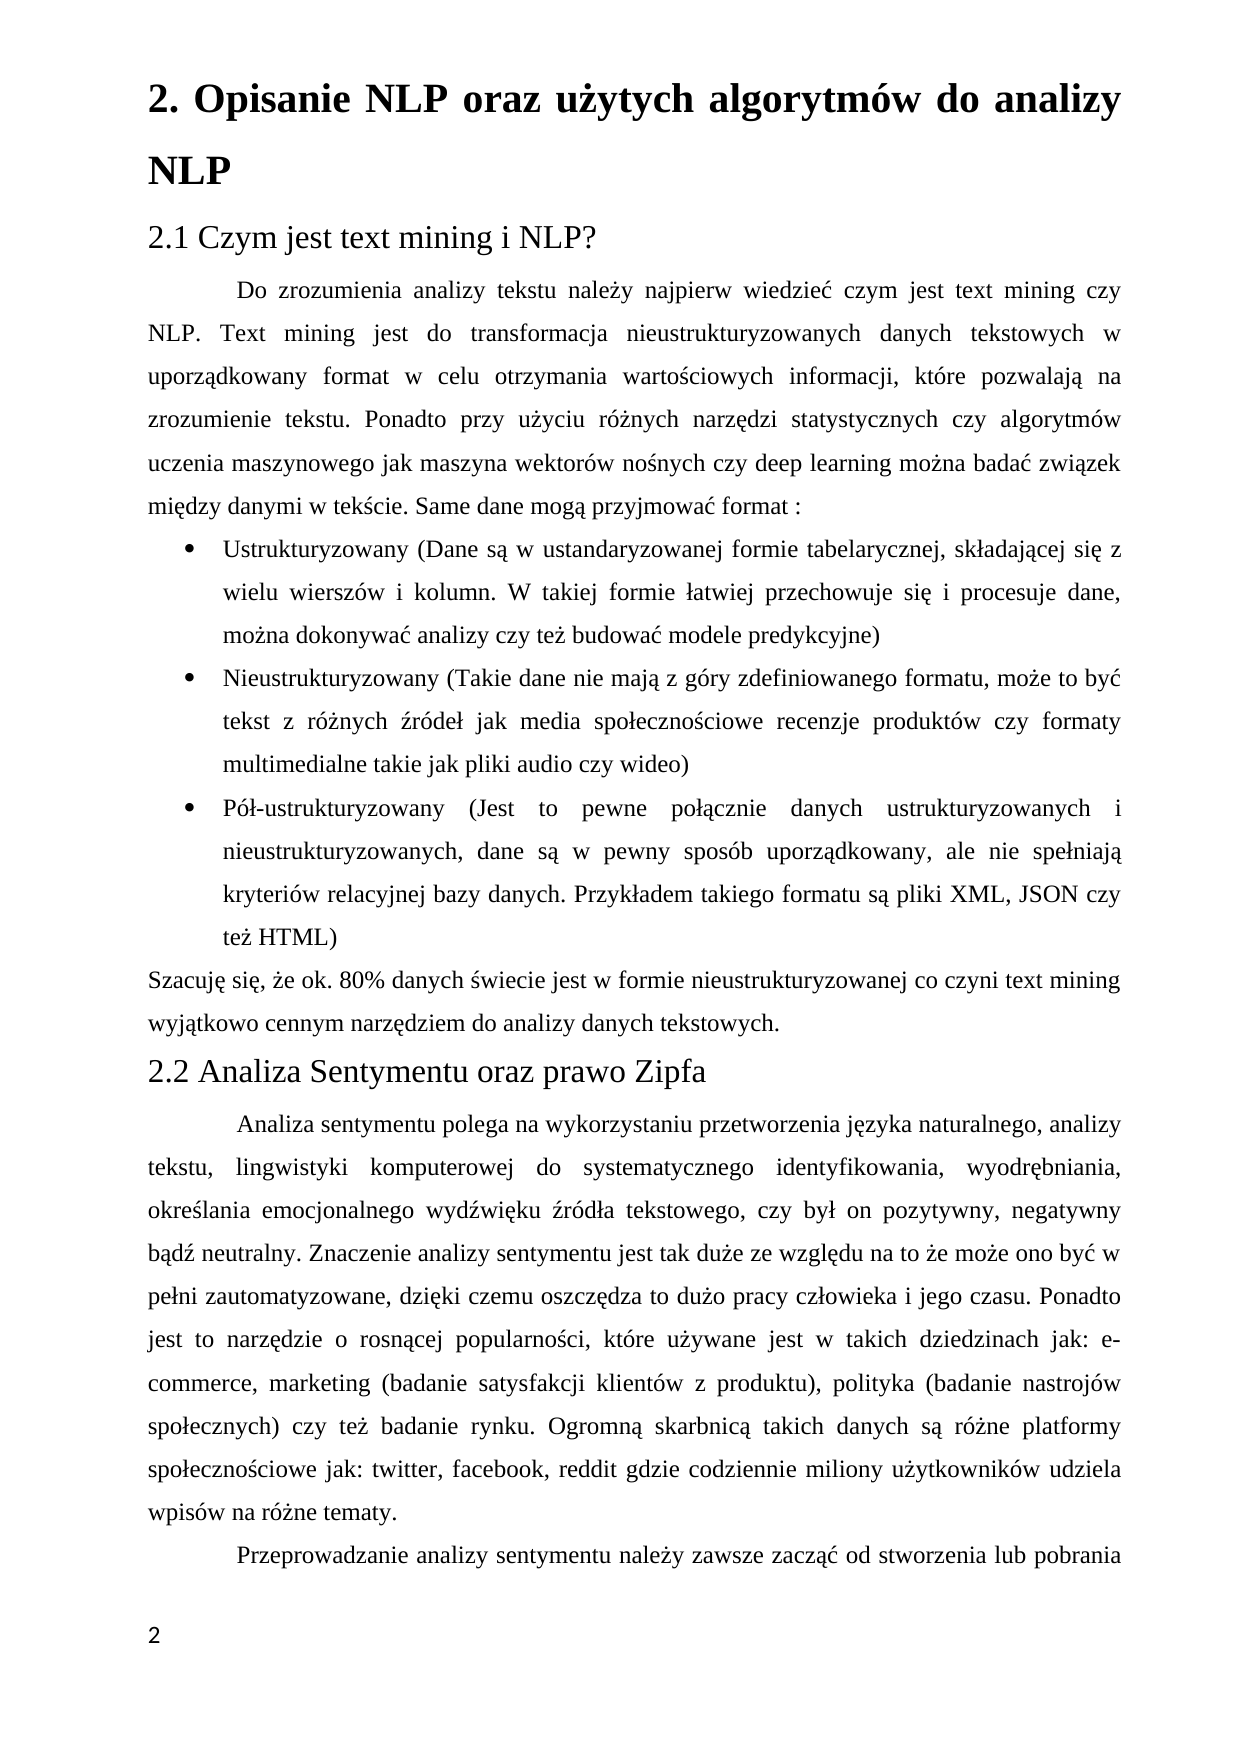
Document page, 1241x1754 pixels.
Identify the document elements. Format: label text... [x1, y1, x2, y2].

list Pół-ustrukturyzowany (Jest to pewne połącznie danych ustrukturyzowanych i nieustrukturyzowanych, dane są w pewny sposób uporządkowany, ale nie spełniają kryteriów relacyjnej bazy danych. Przykładem takiego formatu są pliki XML, JSON czy też HTML) [185, 793, 1122, 951]
text Do zrozumienia analizy tekstu należy najpierw wiedzieć czym jest text mining czy NLP. Text mining jest do transformacja nieustrukturyzowanych danych tekstowych w uporządkowany format w celu otrzymania wartościowych informacji, które pozwalają na zrozumienie tekstu. Ponadto przy użyciu różnych narzędzi statystycznych czy algorytmów uczenia maszynowego jak maszyna wektorów nośnych czy deep learning można badać związek między danymi w tekście. Same dane mogą przyjmować format : [148, 275, 1122, 519]
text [148, 1540, 1122, 1569]
list Nieustrukturyzowany (Takie dane nie mają z góry zdefiniowanego formatu, może to być tekst z różnych źródeł jak media społecznościowe recenzje produktów czy formaty multimedialne takie jak pliki audio czy wideo) [185, 663, 1122, 778]
text 2.2 Analiza Sentymentu oraz prawo Zipfa [148, 1051, 1122, 1090]
text 2. Opisanie NLP oraz użytych algorytmów do analizy NLP [148, 74, 1122, 194]
list Ustrukturyzowany (Dane są w ustandaryzowanej formie tabelarycznej, składającej się z wielu wierszów i kolumn. W takiej formie łatwiej przechowuje się i procesuje dane, można dokonywać analizy czy też budować modele predykcyjne) [185, 534, 1122, 649]
text Szacuję się, że ok. 80% danych świecie jest w formie nieustrukturyzowanej co czyni text mining wyjątkowo cennym narzędziem do analizy danych tekstowych. [148, 965, 1122, 1037]
text 2.1 Czym jest text mining i NLP? [148, 218, 1122, 256]
text Analiza sentymentu polega na wykorzystaniu przetworzenia języka naturalnego, analizy tekstu, lingwistyki komputerowej do systematycznego identyfikowania, wyodrębniania, określania emocjonalnego wydźwięku źródła tekstowego, czy był on pozytywny, negatywny bądź neutralny. Znaczenie analizy sentymentu jest tak duże ze względu na to że może ono być w pełni zautomatyzowane, dzięki czemu oszczędza to dużo pracy człowieka i jego czasu. Ponadto jest to narzędzie o rosnącej popularności, które używane jest w takich dziedzinach jak: e-commerce, marketing (badanie satysfakcji klientów z produktu), polityka (badanie nastrojów społecznych) czy też badanie rynku. Ogromną skarbnicą takich danych są różne platformy społecznościowe jak: twitter, facebook, reddit gdzie codziennie miliony użytkowników udziela wpisów na różne tematy. [148, 1109, 1122, 1526]
